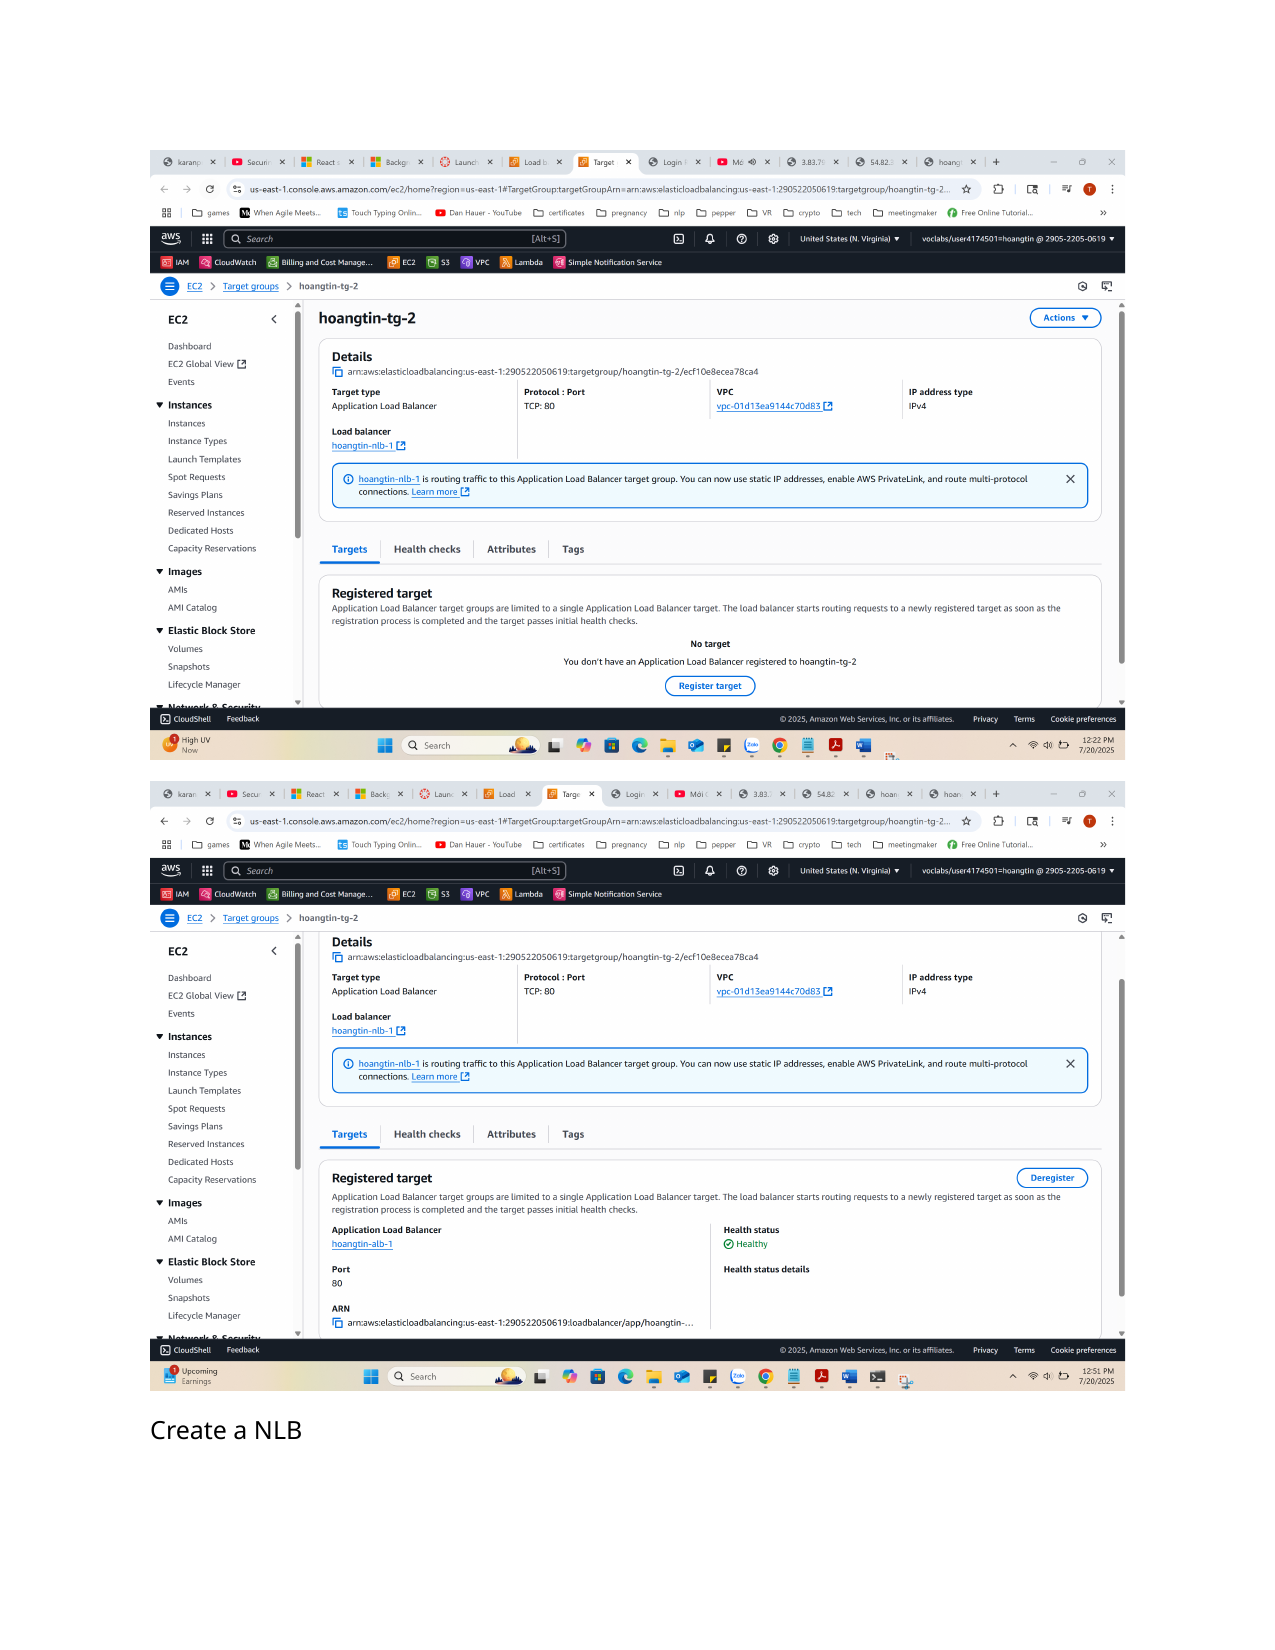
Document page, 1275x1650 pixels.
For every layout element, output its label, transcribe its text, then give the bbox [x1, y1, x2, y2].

picture [150, 150, 1125, 760]
picture [150, 781, 1125, 1391]
text Create a NLB [150, 1412, 1125, 1446]
